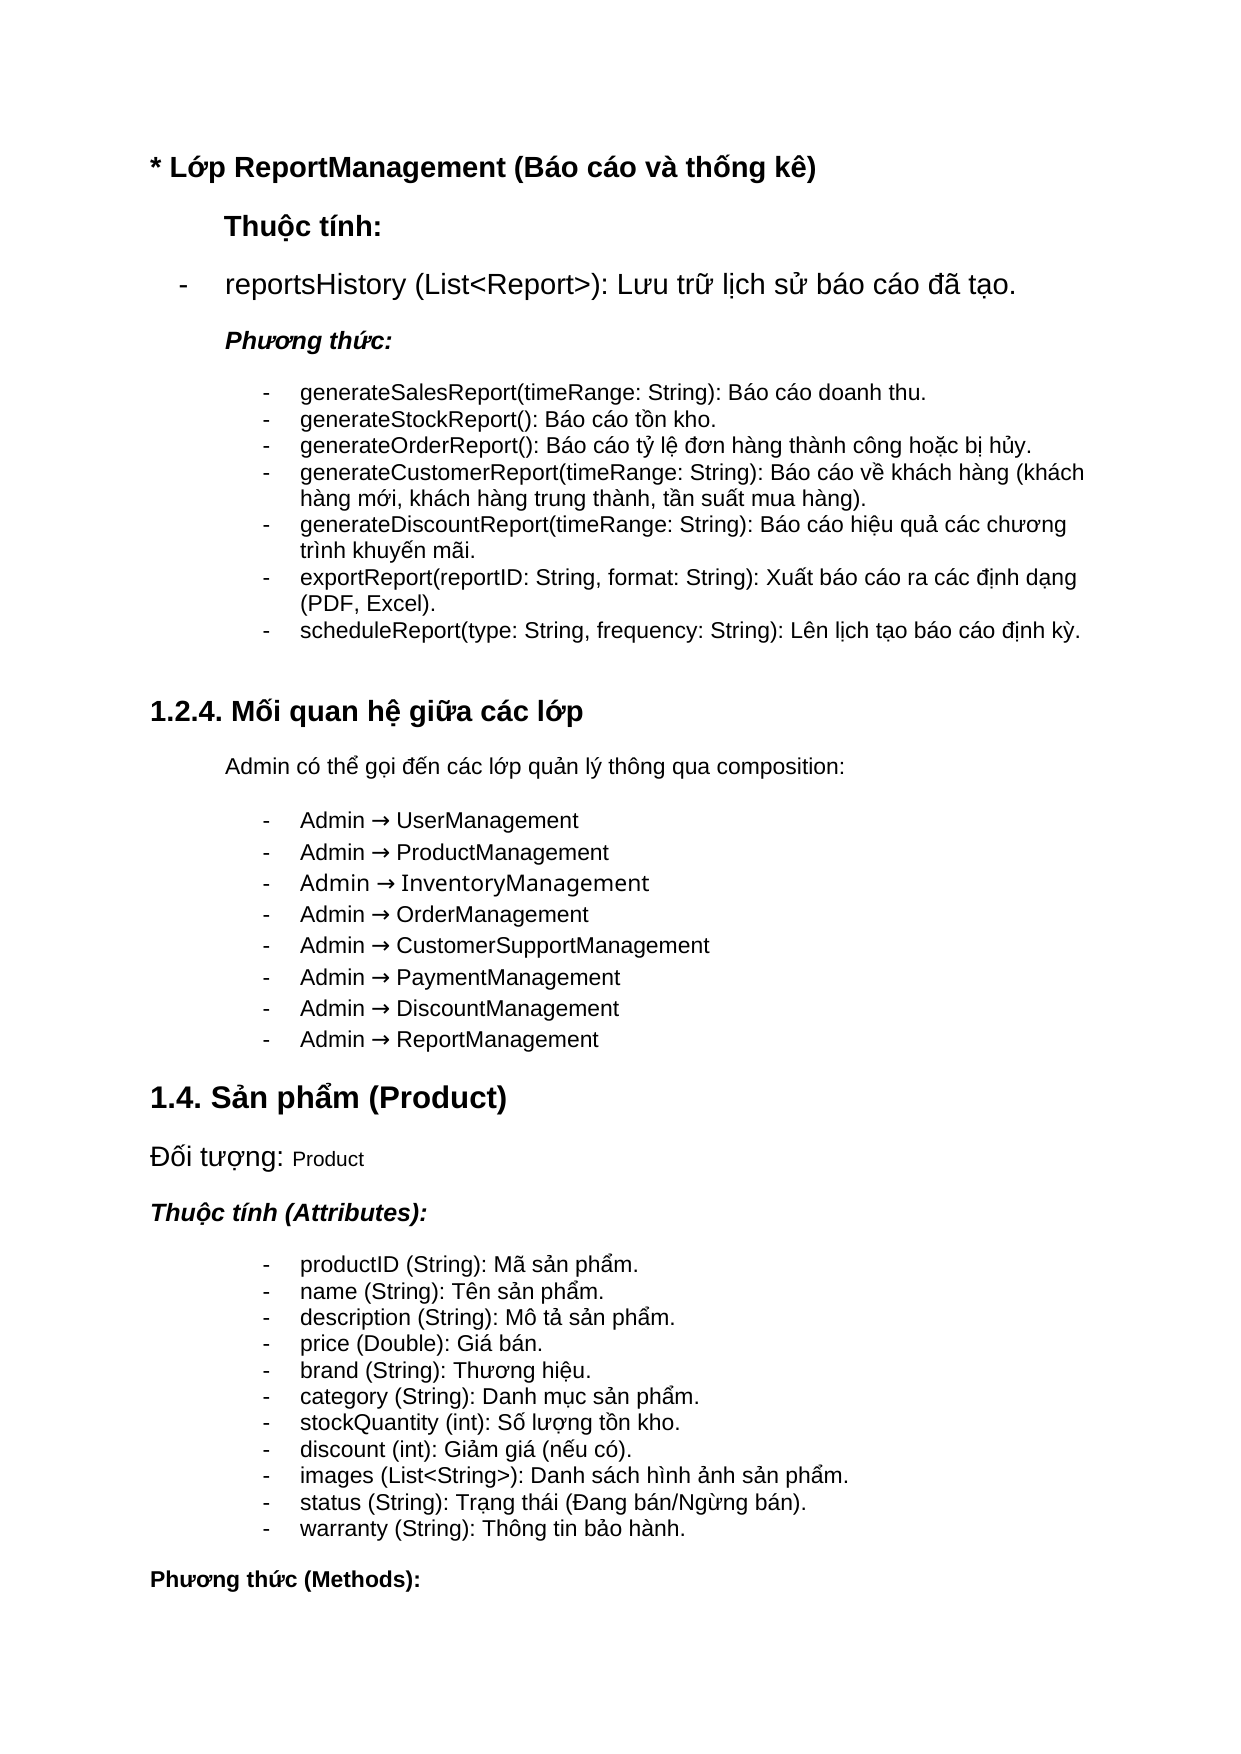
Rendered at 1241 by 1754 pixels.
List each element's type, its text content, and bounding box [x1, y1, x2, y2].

list Admin → PaymentManagement [262, 960, 1090, 992]
list generateOrderReport(): Báo cáo tỷ lệ đơn hàng thành công hoặc bị hủy. [262, 432, 1090, 458]
list description (String): Mô tả sản phẩm. [262, 1304, 1090, 1330]
list Admin → ReportManagement [262, 1023, 1090, 1054]
list Admin → OrderManagement [262, 898, 1090, 929]
list discount (int): Giảm giá (nếu có). [262, 1436, 1090, 1462]
list Admin → DiscountManagement [262, 992, 1090, 1023]
text Admin có thể gọi đến các lớp quản lý thông qua composition: [225, 753, 1090, 779]
text 1.2.4. Mối quan hệ giữa các lớp [150, 694, 1090, 728]
list generateStockReport(): Báo cáo tồn kho. [262, 406, 1090, 432]
list generateCustomerReport(timeRange: String): Báo cáo về khách hàng (khách hàng mới, khách hàng trung thành, tần suất mua hàng). [262, 458, 1090, 511]
list exportReport(reportID: String, format: String): Xuất báo cáo ra các định dạng (PDF, Excel). [262, 564, 1090, 617]
list Admin → CustomerSupportManagement [262, 929, 1090, 960]
text Phương thức: [225, 326, 1090, 354]
list reportsHistory (List<Report>): Lưu trữ lịch sử báo cáo đã tạo. [150, 267, 1090, 301]
list brand (String): Thương hiệu. [262, 1357, 1090, 1383]
text Thuộc tính (Attributes): [150, 1197, 1090, 1226]
text Phương thức (Methods): [150, 1566, 1090, 1592]
list warranty (String): Thông tin bảo hành. [262, 1515, 1090, 1541]
list Admin → UserManagement [262, 804, 1090, 835]
list price (Double): Giá bán. [262, 1330, 1090, 1357]
list stockQuantity (int): Số lượng tồn kho. [262, 1409, 1090, 1436]
list generateDiscountReport(timeRange: String): Báo cáo hiệu quả các chương trình khuyến mãi. [262, 511, 1090, 564]
text * Lớp ReportManagement (Báo cáo và thống kê) [150, 150, 1090, 183]
text Thuộc tính: [150, 208, 1090, 242]
list category (String): Danh mục sản phẩm. [262, 1383, 1090, 1409]
list Admin → InventoryManagement [262, 867, 1090, 898]
list name (String): Tên sản phẩm. [262, 1278, 1090, 1304]
list status (String): Trạng thái (Đang bán/Ngừng bán). [262, 1488, 1090, 1515]
list scheduleReport(type: String, frequency: String): Lên lịch tạo báo cáo định kỳ. [262, 617, 1090, 669]
text Đối tượng: Product [150, 1140, 1090, 1172]
list Admin → ProductManagement [262, 835, 1090, 867]
text 1.4. Sản phẩm (Product) [150, 1079, 1090, 1115]
list images (List<String>): Danh sách hình ảnh sản phẩm. [262, 1462, 1090, 1488]
list generateSalesReport(timeRange: String): Báo cáo doanh thu. [262, 379, 1090, 406]
list productID (String): Mã sản phẩm. [262, 1251, 1090, 1278]
